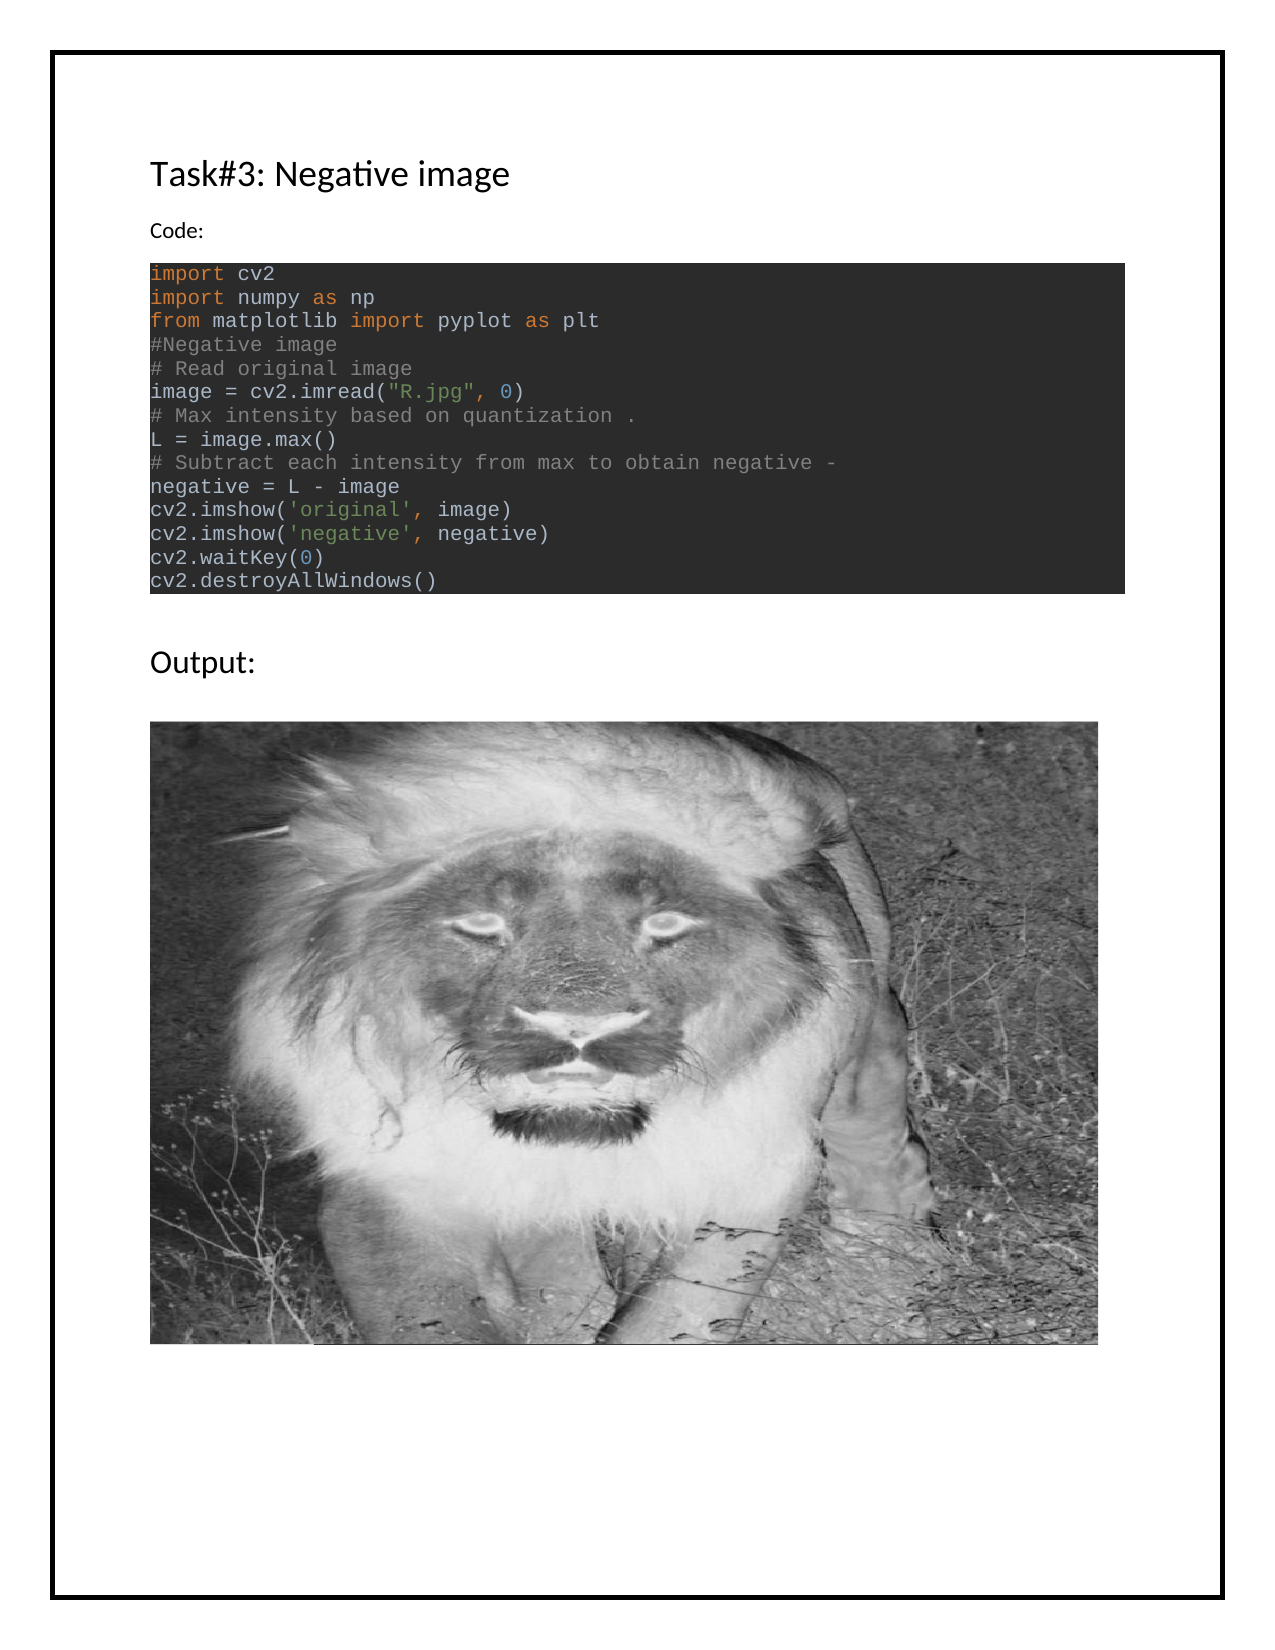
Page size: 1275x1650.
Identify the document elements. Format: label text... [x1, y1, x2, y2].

text Output: [150, 641, 1125, 682]
text import cv2 import numpy as np from matplotlib import pyplot as plt #Negative image # Read original image image = cv2.imread("R.jpg", 0) # Max intensity based on quantization . L = image.max() # Subtract each intensity from max to obtain negative - negative = L - image cv2.imshow('original', image) cv2.imshow('negative', negative) cv2.waitKey(0) cv2.destroyAllWindows() [150, 263, 1125, 594]
picture [150, 701, 1099, 1345]
text Task#3: Negative image [150, 150, 1125, 196]
text Code: [150, 216, 1125, 244]
